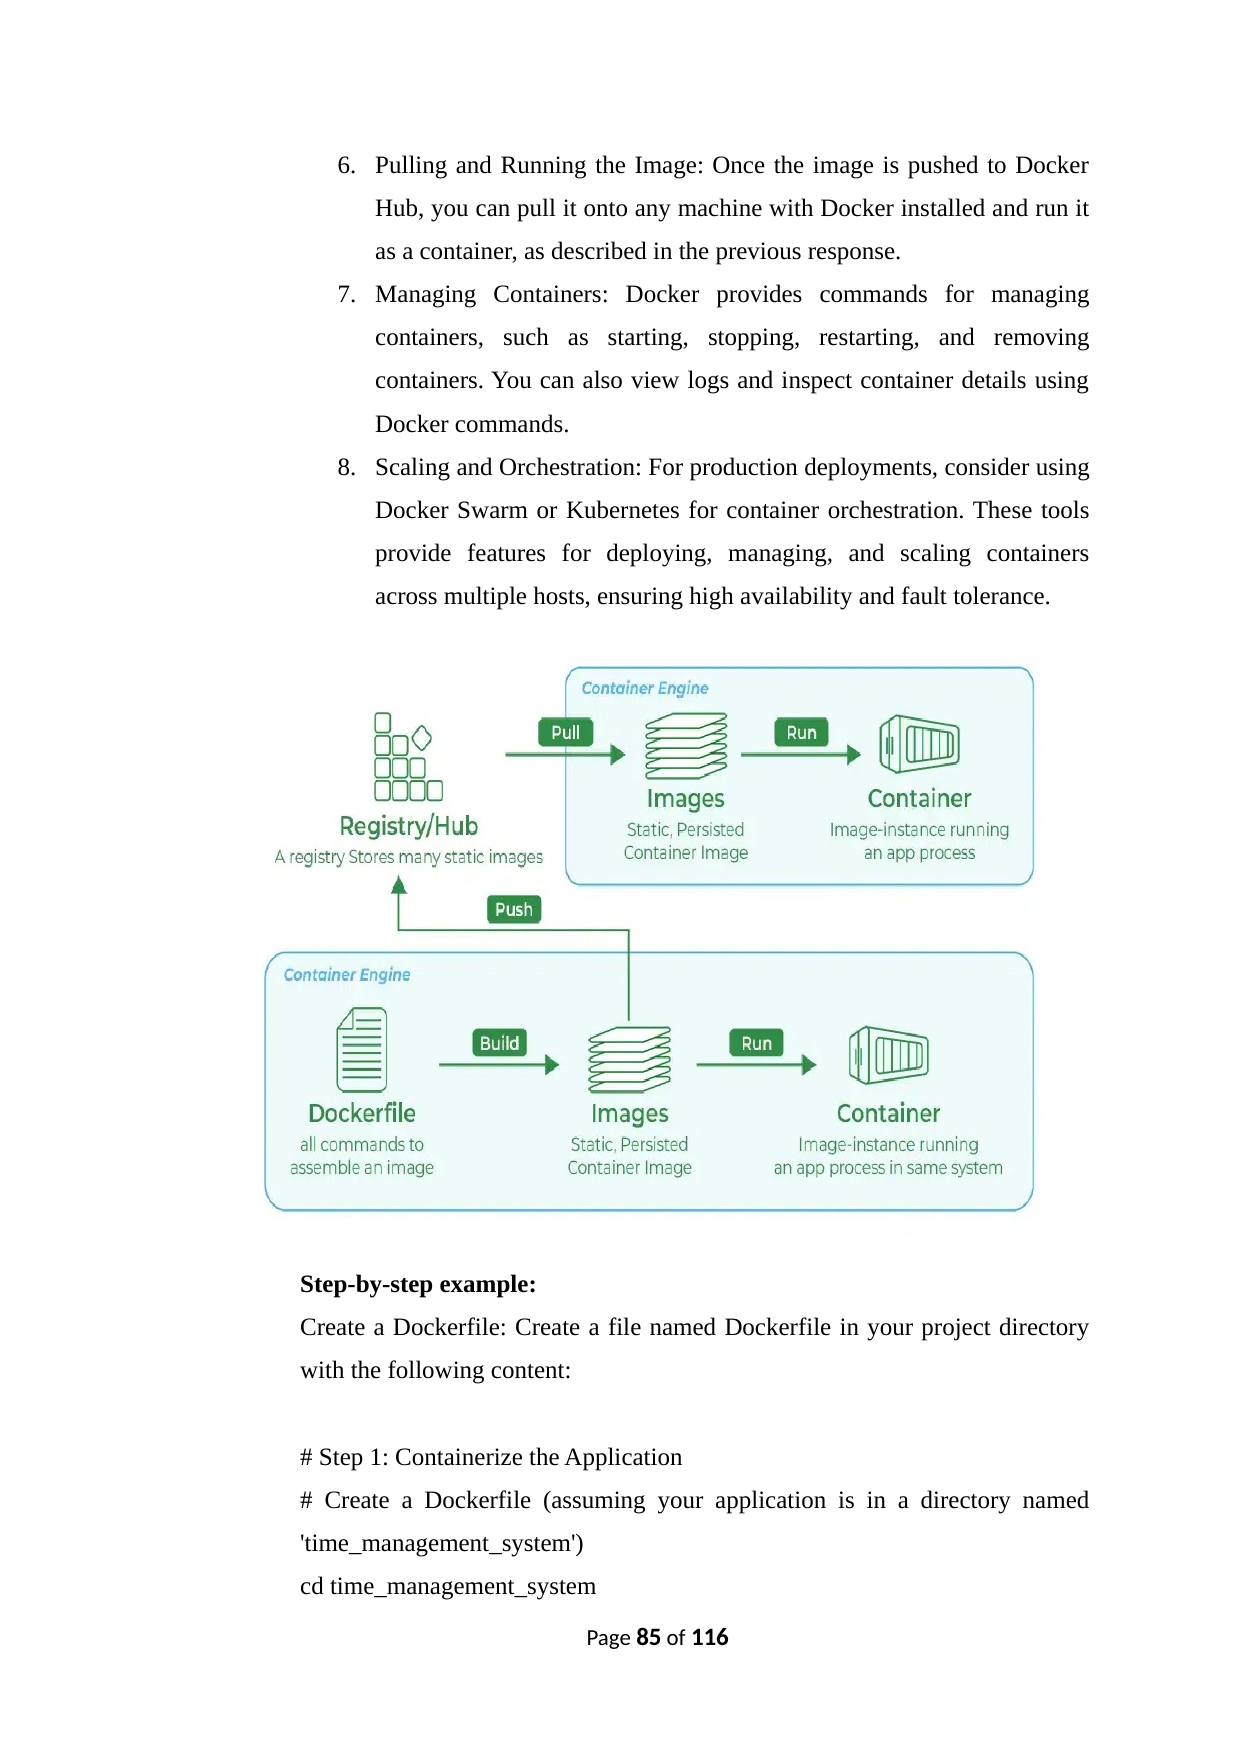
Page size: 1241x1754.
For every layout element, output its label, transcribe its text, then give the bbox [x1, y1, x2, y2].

list # Step 1: Containerize the Application [300, 1442, 1090, 1470]
list Pulling and Running the Image: Once the image is pushed to Docker Hub, you can pull it onto any machine with Docker installed and run it as a container, as described in the previous response. [337, 150, 1090, 265]
picture [225, 641, 1073, 1239]
list Managing Containers: Docker provides commands for managing containers, such as starting, stopping, restarting, and removing containers. You can also view logs and inspect container details using Docker commands. [337, 279, 1090, 437]
list cd time_management_system [300, 1571, 1090, 1600]
list # Create a Dockerfile (assuming your application is in a directory named 'time_management_system') [300, 1485, 1090, 1557]
list Create a Dockerfile: Create a file named Dockerfile in your project directory with the following content: [300, 1312, 1090, 1384]
list Scaling and Orchestration: For production deployments, consider using Docker Swarm or Kubernetes for container orchestration. These tools provide features for deploying, managing, and scaling containers across multiple hosts, ensuring high availability and fault tolerance. [337, 452, 1090, 610]
list Step-by-step example: [300, 1269, 1090, 1298]
